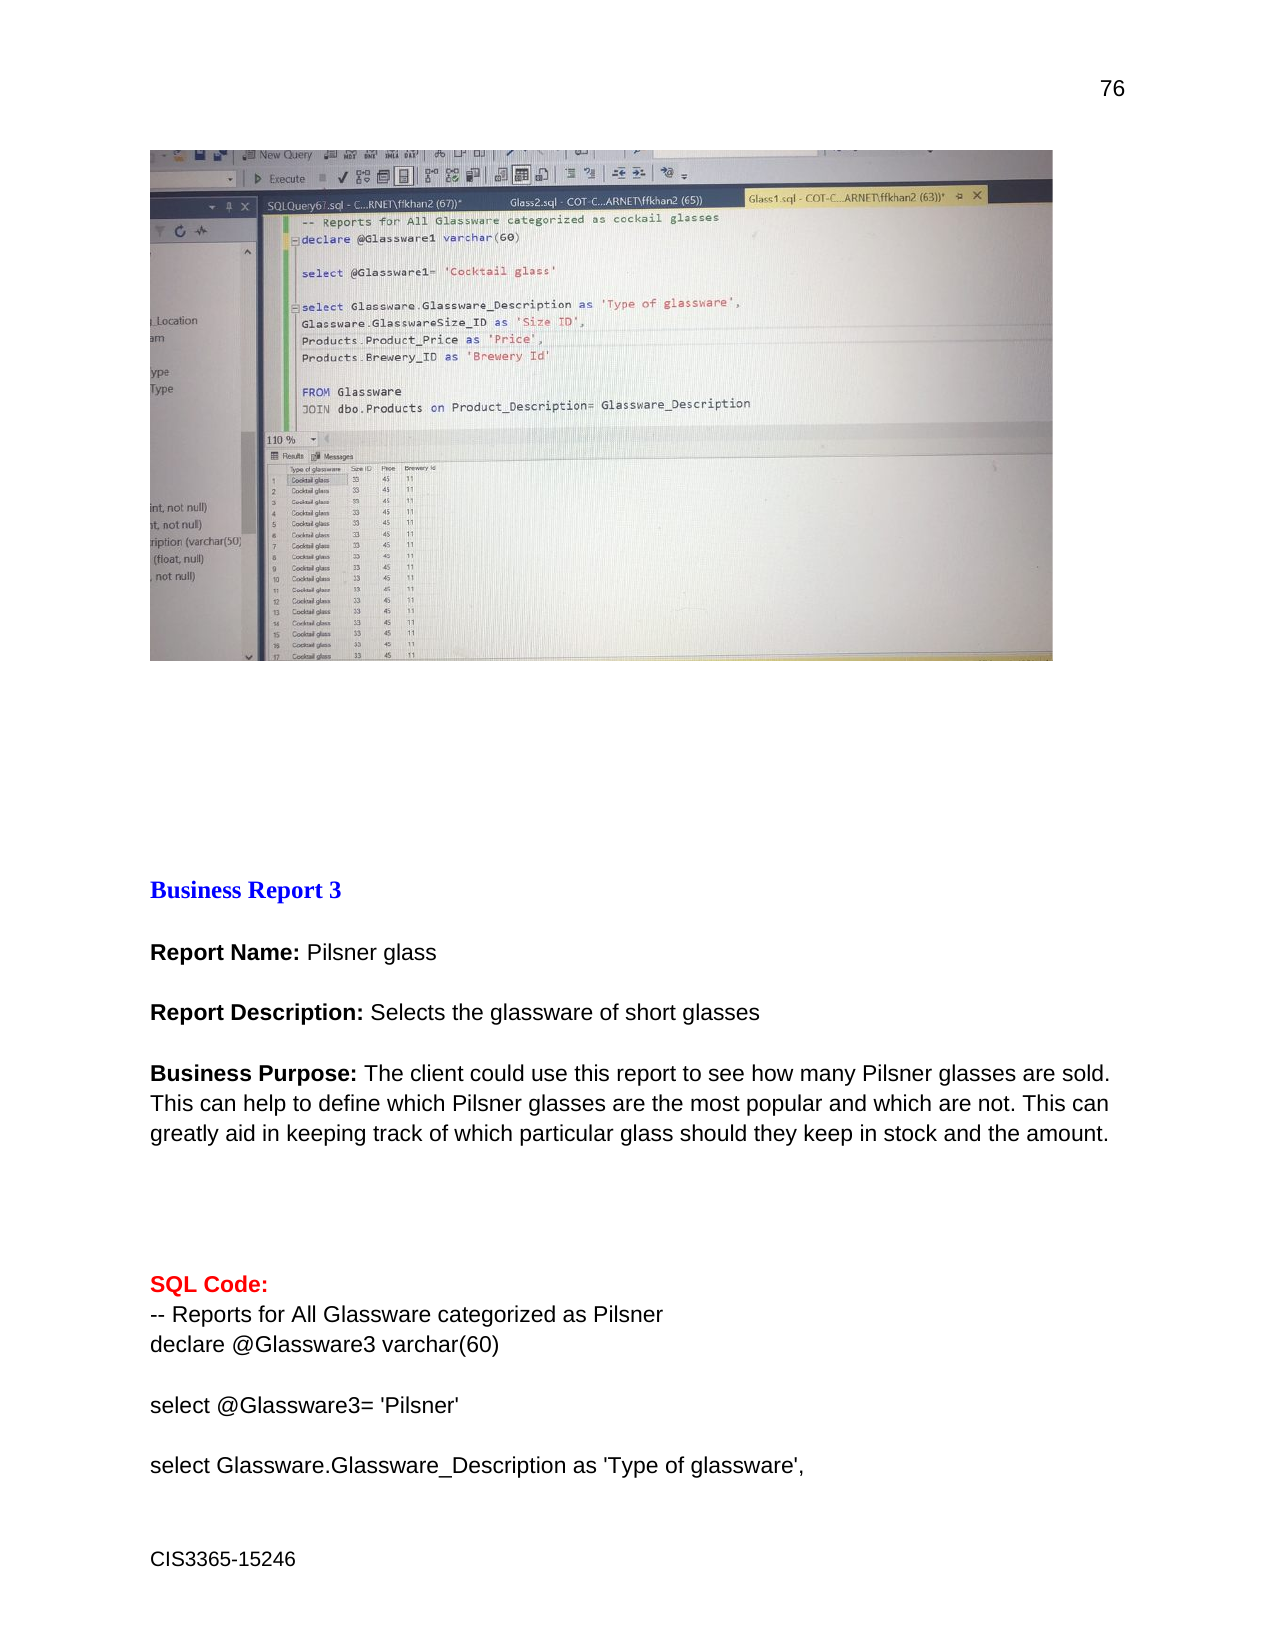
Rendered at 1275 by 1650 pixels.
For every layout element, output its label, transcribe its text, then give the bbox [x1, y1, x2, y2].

text Report Name: Pilsner glass [150, 939, 1125, 965]
text -- Reports for All Glassware categorized as Pilsner [150, 1301, 1125, 1328]
text select Glassware.Glassware_Description as 'Type of glassware', [150, 1452, 1125, 1479]
picture [150, 150, 1053, 661]
text Business Purpose: The client could use this report to see how many Pilsner glasses are sold. This can help to define which Pilsner glasses are the most popular and which are not. This can greatly aid in keeping track of which particular glass should they keep in stock and the amount. [150, 1059, 1125, 1146]
text Report Description: Selects the glassware of short glasses [150, 999, 1125, 1026]
text select @Glassware3= 'Pilsner' [150, 1392, 1125, 1418]
text declare @Glassware3 varchar(60) [150, 1331, 1125, 1358]
text Business Report 3 [150, 876, 1125, 904]
text SQL Code: [150, 1271, 1125, 1297]
